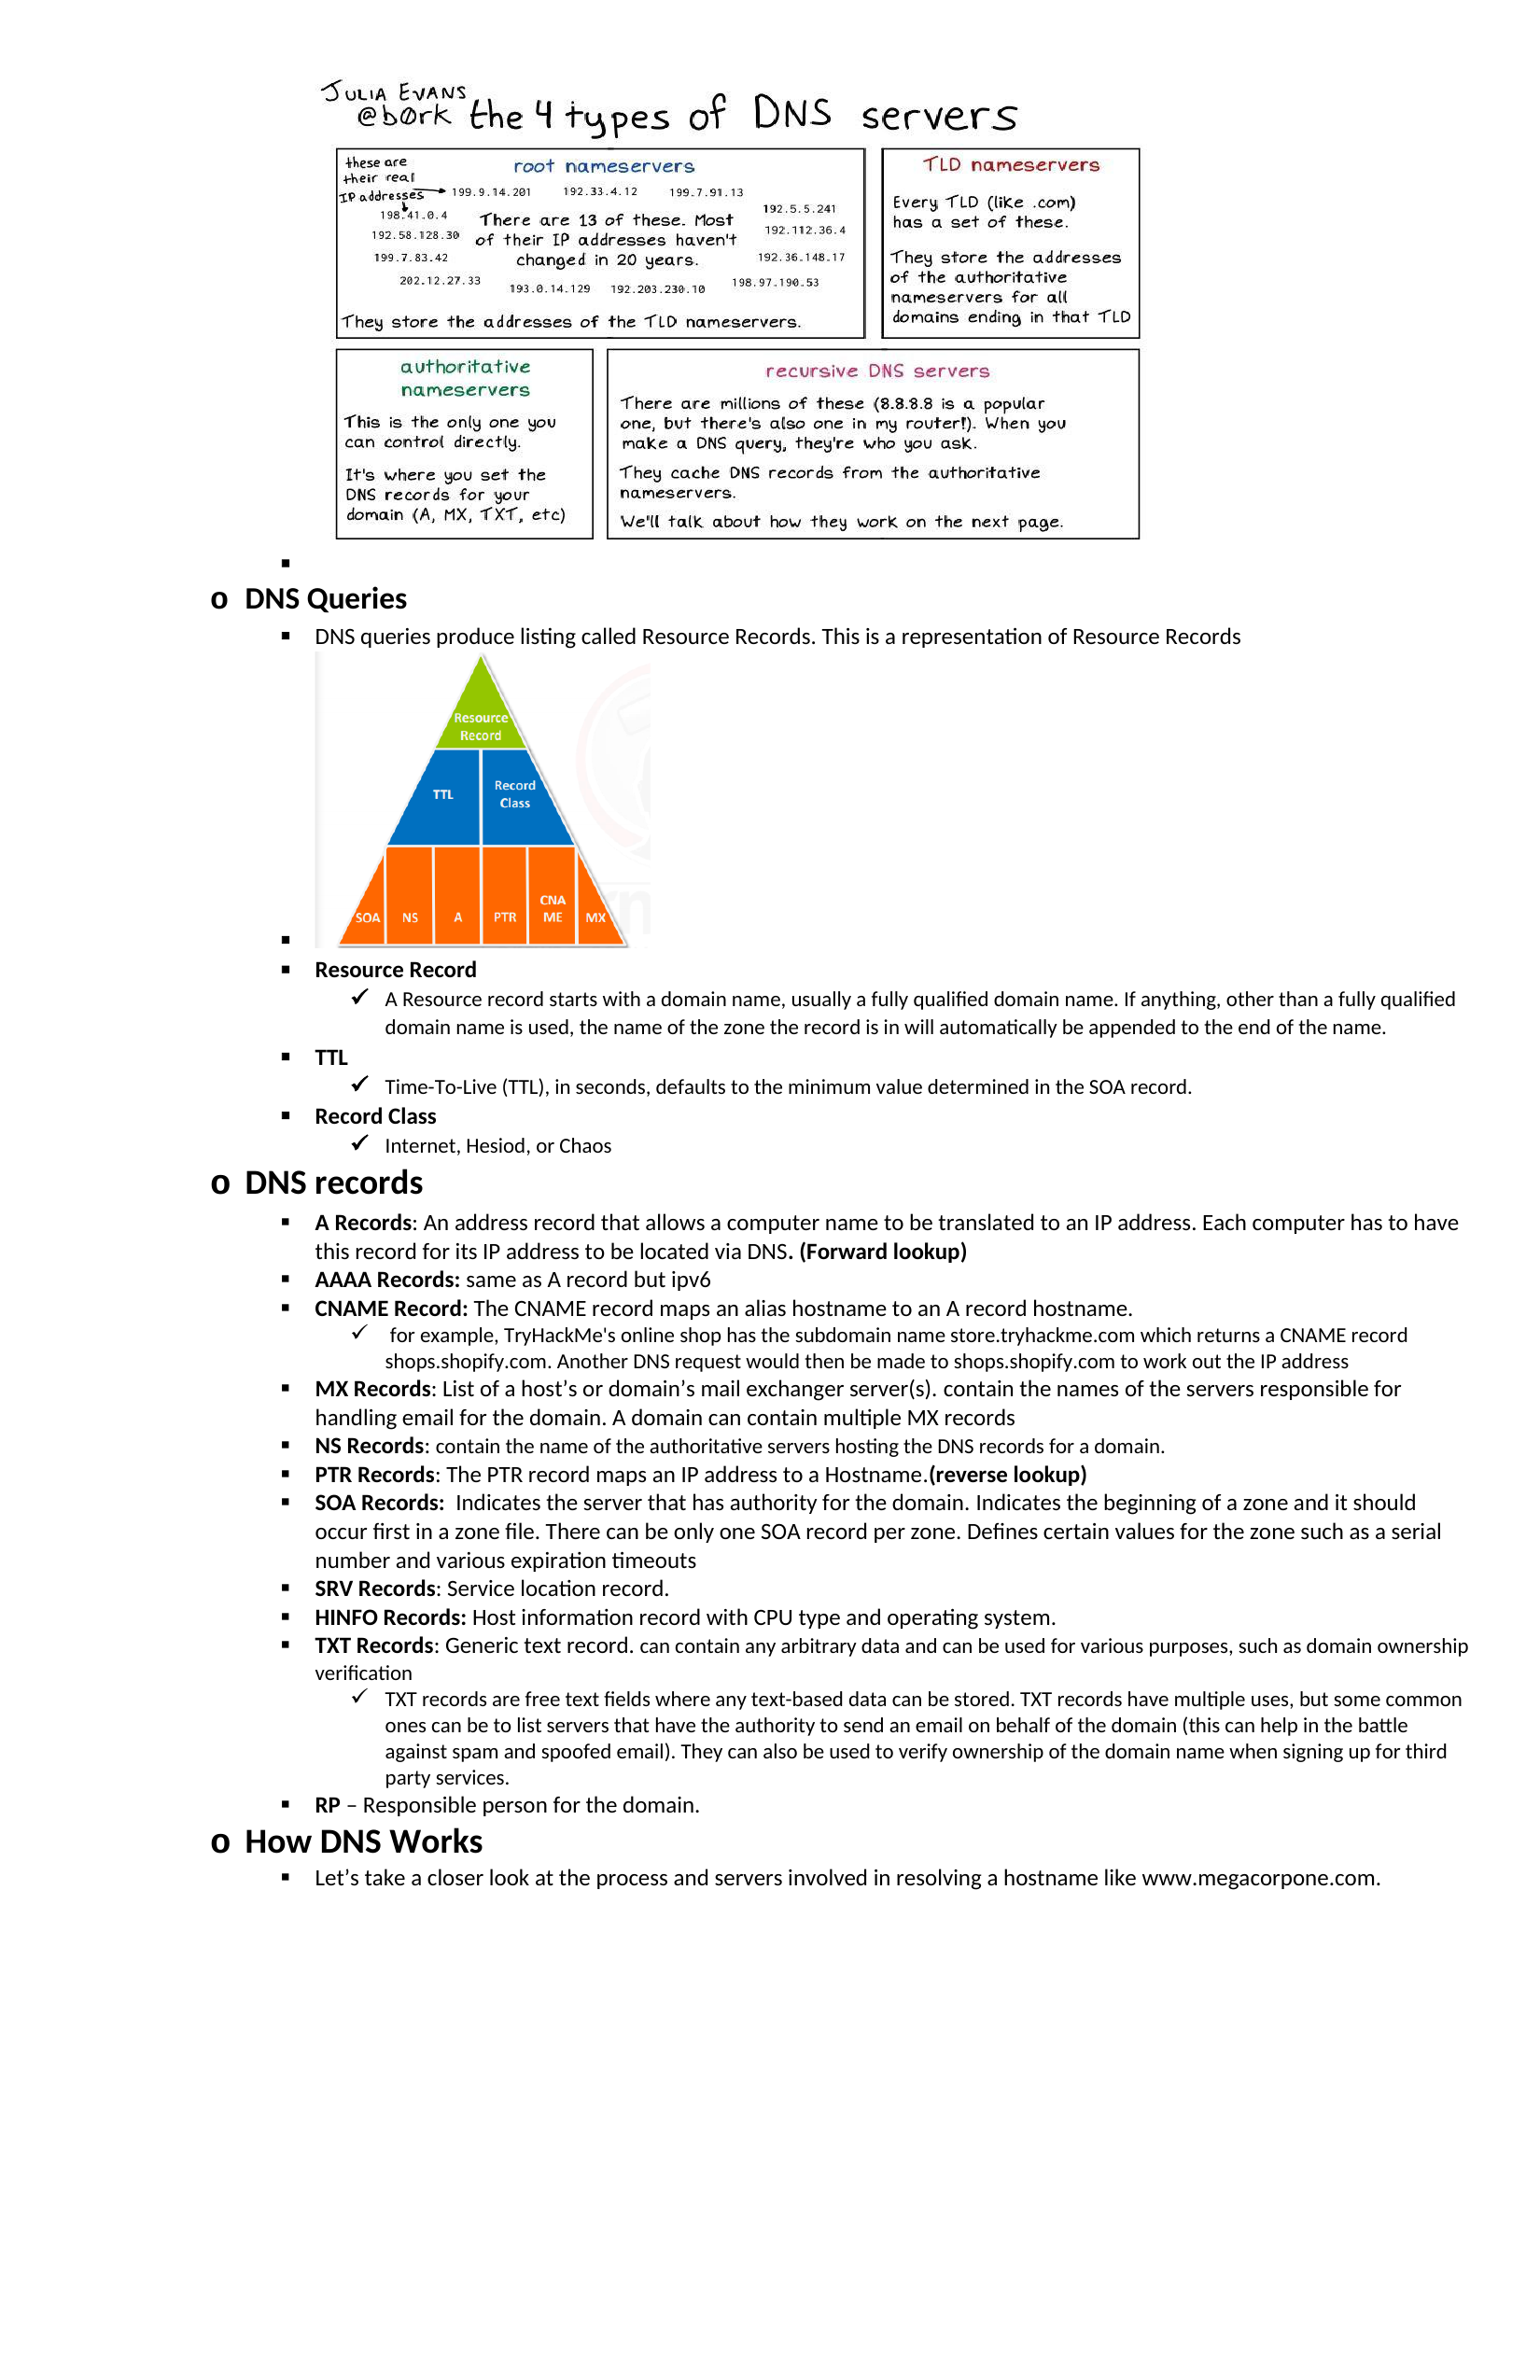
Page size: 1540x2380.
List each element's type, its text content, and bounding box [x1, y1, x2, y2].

list SOA Records: Indicates the server that has authority for the domain. Indicates the beginning of a zone and it should occur first in a zone file. There can be only one SOA record per zone. Defines certain values for the zone such as a serial number and various expiration timeouts [280, 1489, 1470, 1574]
list DNS Queries [210, 579, 1470, 618]
list A Resource record starts with a domain name, usually a fully qualified domain name. If anything, other than a fully qualified domain name is used, the name of the zone the record is in will automatically be appended to the end of the name. [350, 986, 1470, 1040]
list TXT Records: Generic text record. can contain any arbitrary data and can be used for various purposes, such as domain ownership verification [280, 1631, 1470, 1686]
list SRV Records: Service location record. [280, 1574, 1470, 1603]
list AAAA Records: same as A record but ipv6 [280, 1266, 1470, 1294]
list CNAME Record: The CNAME record maps an alias hostname to an A record hostname. [280, 1294, 1470, 1323]
list Let’s take a closer look at the process and servers involved in resolving a hostname like www.megacorpone.com. [280, 1863, 1470, 1892]
list HINFO Records: Host information record with CPU type and operating system. [280, 1603, 1470, 1631]
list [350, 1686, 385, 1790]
list A Records: An address record that allows a computer name to be translated to an IP address. Each computer has to have this record for its IP address to be located via DNS. (Forward lookup) [280, 1208, 1470, 1266]
picture [315, 70, 1164, 572]
picture [315, 651, 651, 948]
list for example, TryHackMe's online shop has the subdomain name store.tryhackme.com which returns a CNAME record shops.shopify.com. Another DNS request would then be made to shops.shopify.com to work out the IP address [350, 1323, 1470, 1375]
list DNS queries produce listing called Resource Records. This is a representation of Resource Records [280, 622, 1470, 650]
list Internet, Hesiod, or Chaos [350, 1132, 1470, 1158]
list How DNS Works [210, 1818, 1470, 1863]
list RP – Responsible person for the domain. [280, 1790, 1470, 1818]
list TTL [280, 1043, 1470, 1071]
list TXT records are free text fields where any text-based data can be stored. TXT records have multiple uses, but some common ones can be to list servers that have the authority to send an email on behalf of the domain (this can help in the battle against spam and spoofed email). They can also be used to verify ownership of the domain name when signing up for third party services. [511, 1686, 1470, 1790]
list NS Records: contain the name of the authoritative servers hosting the DNS records for a domain. [280, 1432, 1470, 1460]
list Record Class [280, 1101, 1470, 1129]
list MX Records: List of a host’s or domain’s mail exchanger server(s). contain the names of the servers responsible for handling email for the domain. A domain can contain multiple MX records [280, 1375, 1470, 1432]
list PTR Records: The PTR record maps an IP address to a Hostname.(reverse lookup) [280, 1460, 1470, 1489]
list Resource Record [280, 955, 1470, 984]
list Time-To-Live (TTL), in seconds, defaults to the minimum value determined in the SOA record. [350, 1073, 1470, 1099]
list DNS records [210, 1160, 1470, 1205]
